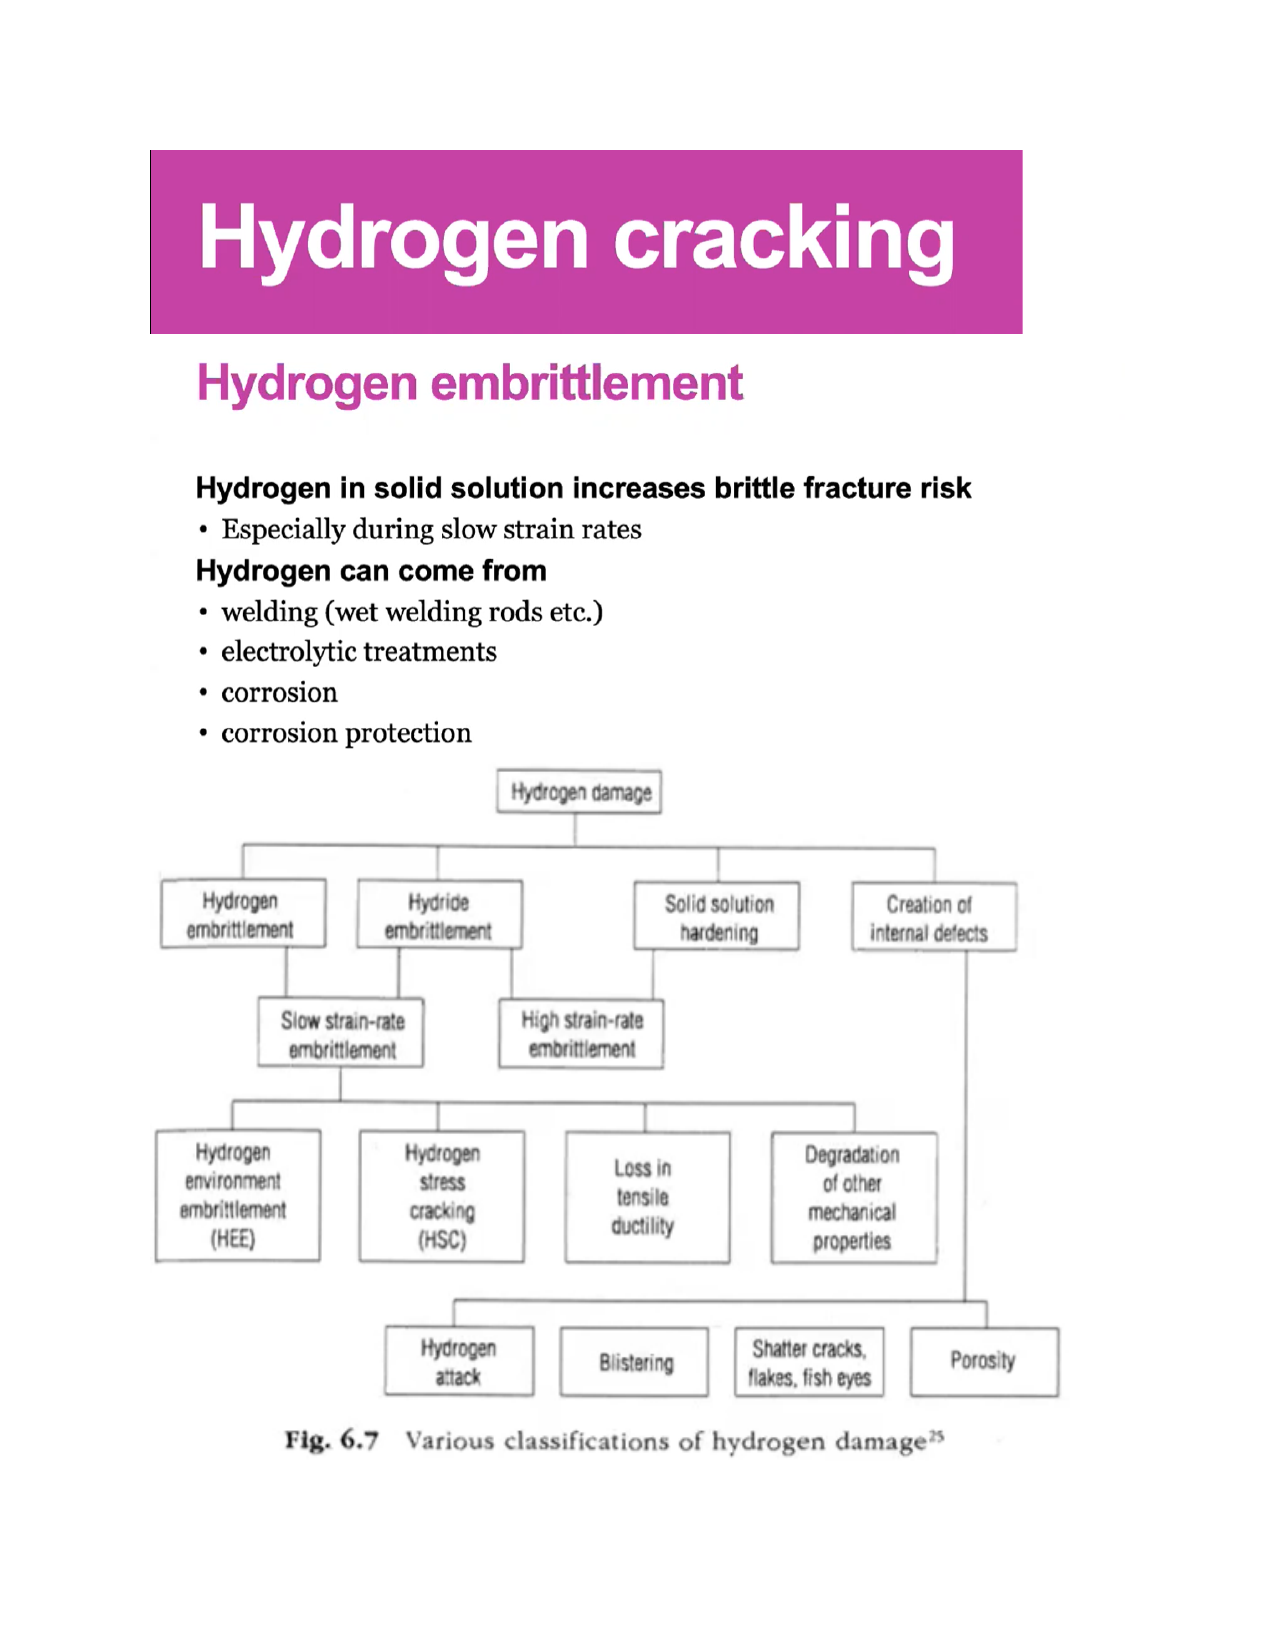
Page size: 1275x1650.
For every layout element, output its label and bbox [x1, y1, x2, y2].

picture [150, 150, 1023, 334]
picture [150, 762, 1070, 1461]
picture [150, 337, 1125, 759]
